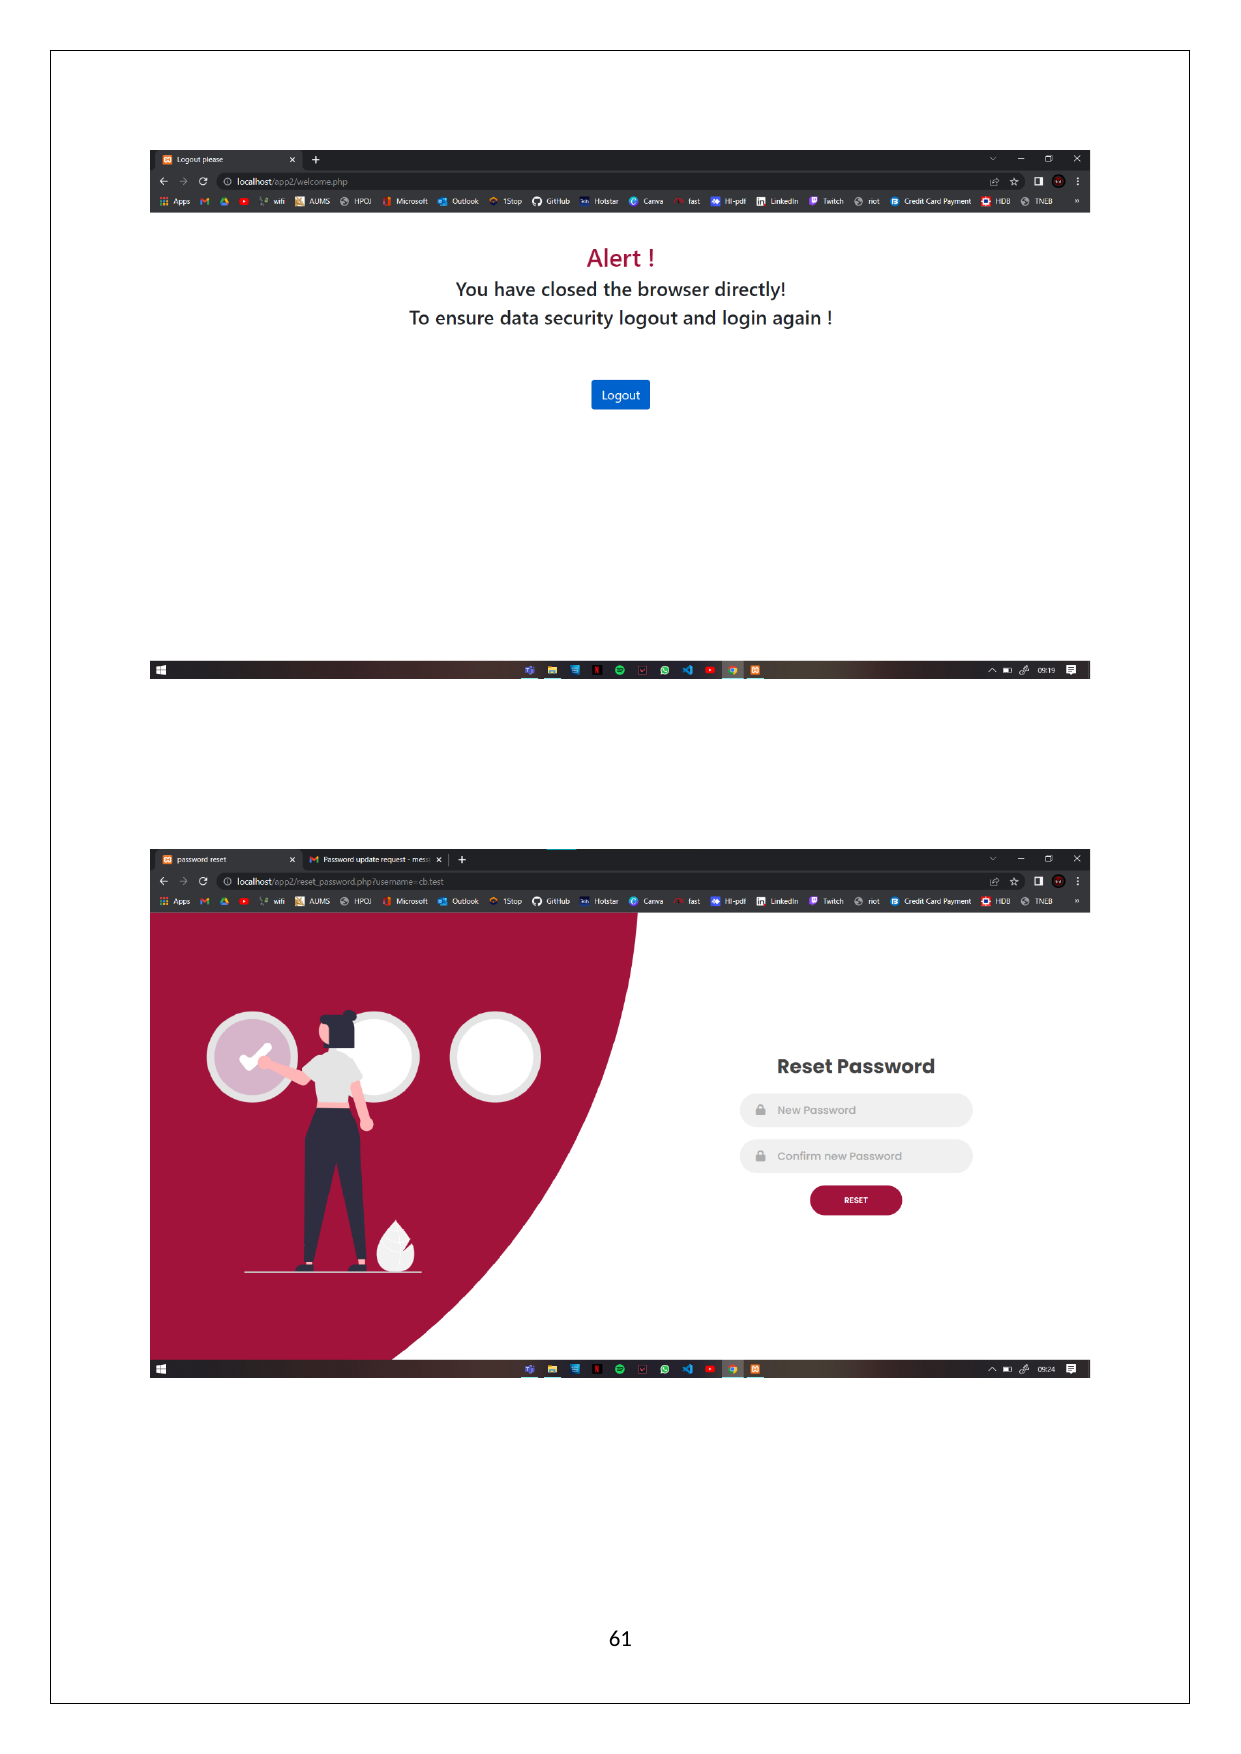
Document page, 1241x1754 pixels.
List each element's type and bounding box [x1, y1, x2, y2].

picture [150, 849, 1091, 1378]
picture [150, 150, 1091, 679]
